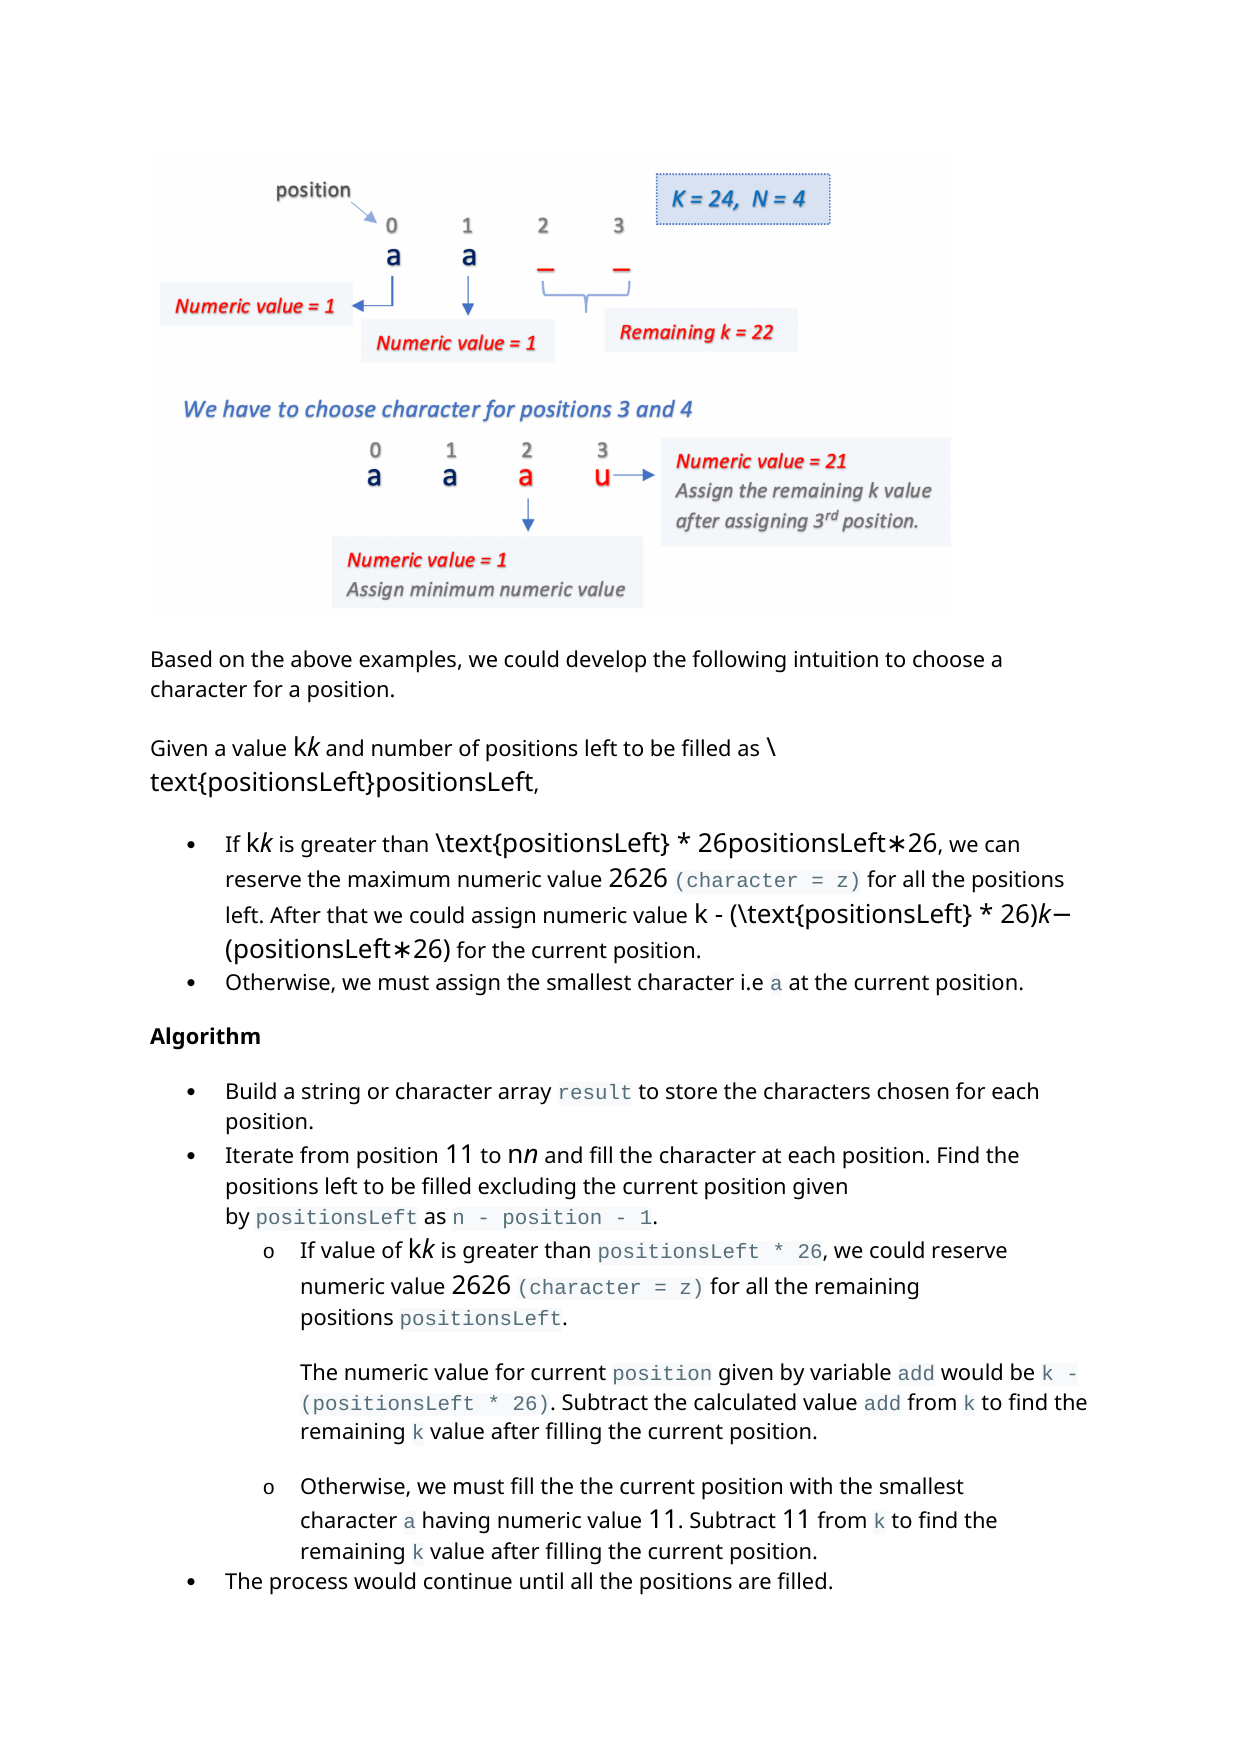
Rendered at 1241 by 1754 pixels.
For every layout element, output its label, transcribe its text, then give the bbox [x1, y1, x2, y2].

picture [150, 150, 953, 619]
text Algorithm [150, 1021, 1090, 1051]
list If value of kk is greater than positionsLeft * 26, we could reserve numeric value 2626 (character = z) for all the remaining positions positionsLeft. [262, 1231, 1090, 1332]
list The process would continue until all the positions are filled. [187, 1566, 1090, 1596]
text The numeric value for current position given by variable add would be k - (positionsLeft * 26). Subtract the calculated value add from k to find the remaining k value after filling the current position. [300, 1357, 1090, 1446]
text Based on the above examples, we could develop the following intuition to choose a character for a position. [150, 644, 1090, 703]
text Given a value kk and number of positions left to be filled as \text{positionsLeft}positionsLeft, [150, 728, 1090, 799]
list Otherwise, we must fill the the current position with the smallest character a having numeric value 11. Subtract 11 from k to find the remaining k value after filling the current position. [262, 1471, 1090, 1566]
list Otherwise, we must assign the smallest character i.e a at the current position. [187, 967, 1090, 996]
list Build a string or character array result to store the characters chosen for each position. [187, 1076, 1090, 1136]
list If kk is greater than \text{positionsLeft} * 26positionsLeft∗26, we can reserve the maximum numeric value 2626 (character = z) for all the positions left. After that we could assign numeric value k - (\text{positionsLeft} * 26)k−(positionsLeft∗26) for the current position. [187, 824, 1090, 967]
list Iterate from position 11 to nn and fill the character at each position. Find the positions left to be filled excluding the current position given by positionsLeft as n - position - 1. [187, 1136, 1090, 1231]
